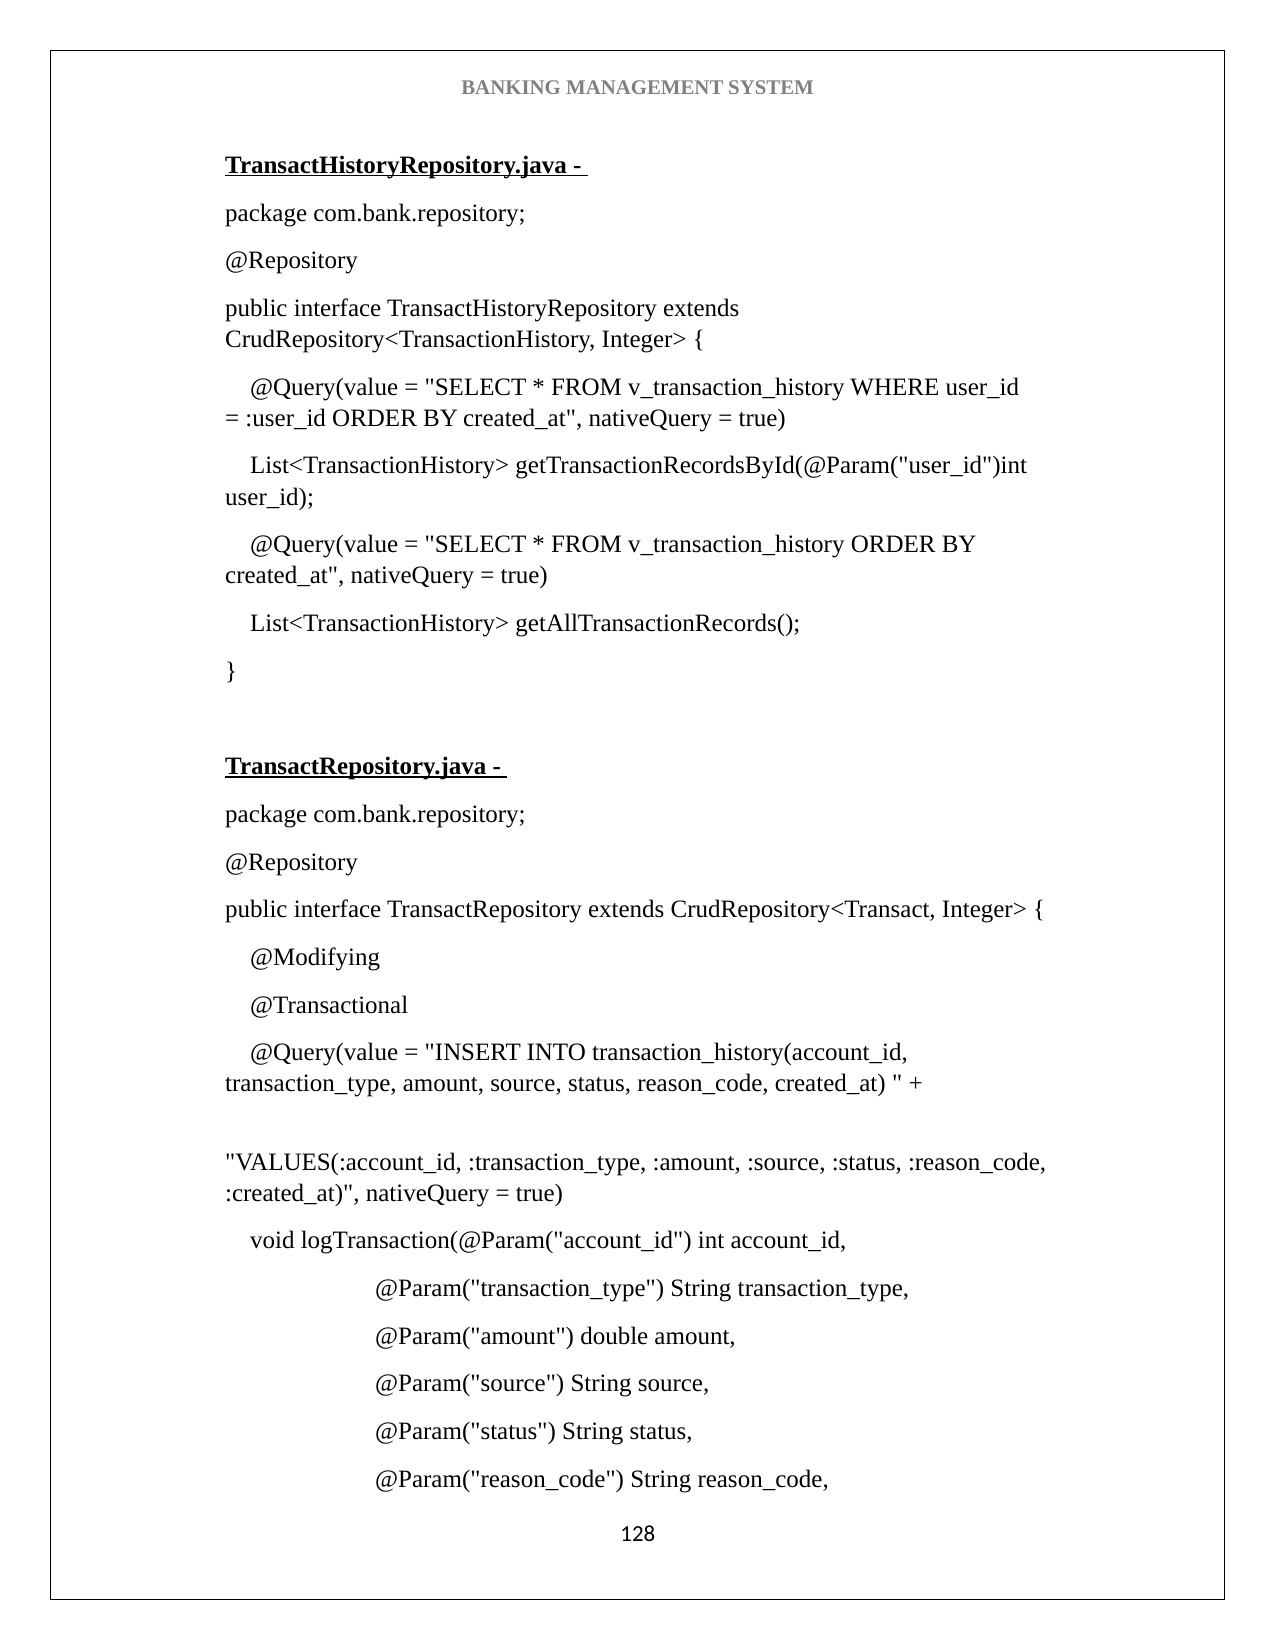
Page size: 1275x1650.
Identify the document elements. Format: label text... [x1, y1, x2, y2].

text public interface TransactRepository extends CrudRepository<Transact, Integer> { [225, 894, 1050, 923]
text @Repository [225, 847, 1050, 875]
text TransactHistoryRepository.java - [225, 150, 1050, 179]
text } [225, 656, 1050, 684]
text public interface TransactHistoryRepository extends CrudRepository<TransactionHistory, Integer> { [225, 293, 1050, 353]
text List<TransactionHistory> getTransactionRecordsById(@Param("user_id")int user_id); [225, 451, 1050, 510]
text @Param("amount") double amount, [225, 1321, 1050, 1349]
text @Param("reason_code") String reason_code, [225, 1464, 1050, 1493]
text List<TransactionHistory> getAllTransactionRecords(); [225, 608, 1050, 637]
text TransactRepository.java - [225, 751, 1050, 780]
text void logTransaction(@Param("account_id") int account_id, [225, 1225, 1050, 1254]
text @Query(value = "INSERT INTO transaction_history(account_id, transaction_type, amount, source, status, reason_code, created_at) " + [225, 1037, 1050, 1097]
text package com.bank.repository; [225, 198, 1050, 226]
text @Param("source") String source, [225, 1368, 1050, 1397]
text @Query(value = "SELECT * FROM v_transaction_history WHERE user_id = :user_id ORDER BY created_at", nativeQuery = true) [225, 372, 1050, 432]
text @Transactional [225, 990, 1050, 1018]
text @Param("transaction_type") String transaction_type, [225, 1273, 1050, 1302]
text @Query(value = "SELECT * FROM v_transaction_history ORDER BY created_at", nativeQuery = true) [225, 529, 1050, 589]
text package com.bank.repository; [225, 799, 1050, 828]
text @Repository [225, 245, 1050, 274]
text @Modifying [225, 942, 1050, 971]
text @Param("status") String status, [225, 1416, 1050, 1445]
text "VALUES(:account_id, :transaction_type, :amount, :source, :status, :reason_code, :created_at)", nativeQuery = true) [225, 1116, 1050, 1206]
